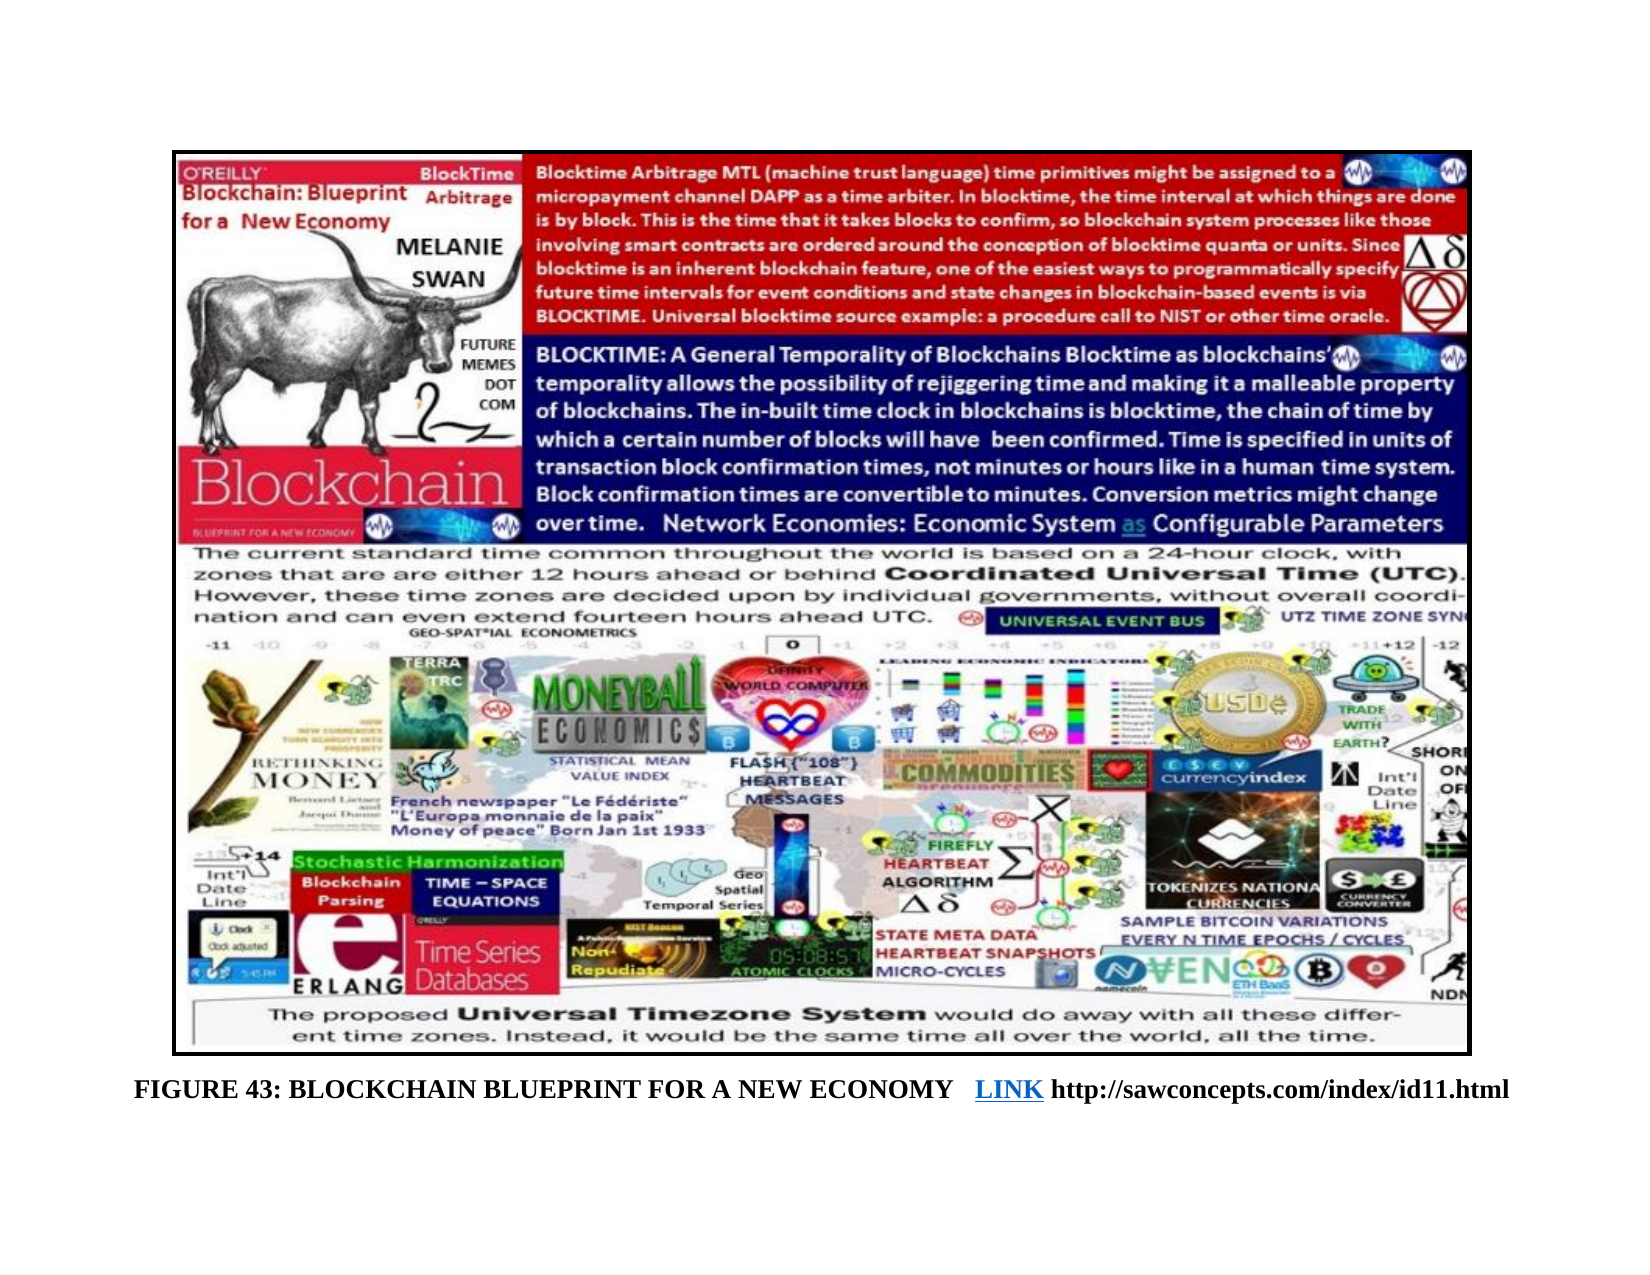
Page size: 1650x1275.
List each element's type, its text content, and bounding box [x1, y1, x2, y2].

text FIGURE 43: BLOCKCHAIN BLUEPRINT FOR A NEW ECONOMY LINK http://sawconcepts.com/index/id11.html [112, 1073, 1531, 1104]
picture [176, 154, 1467, 1052]
